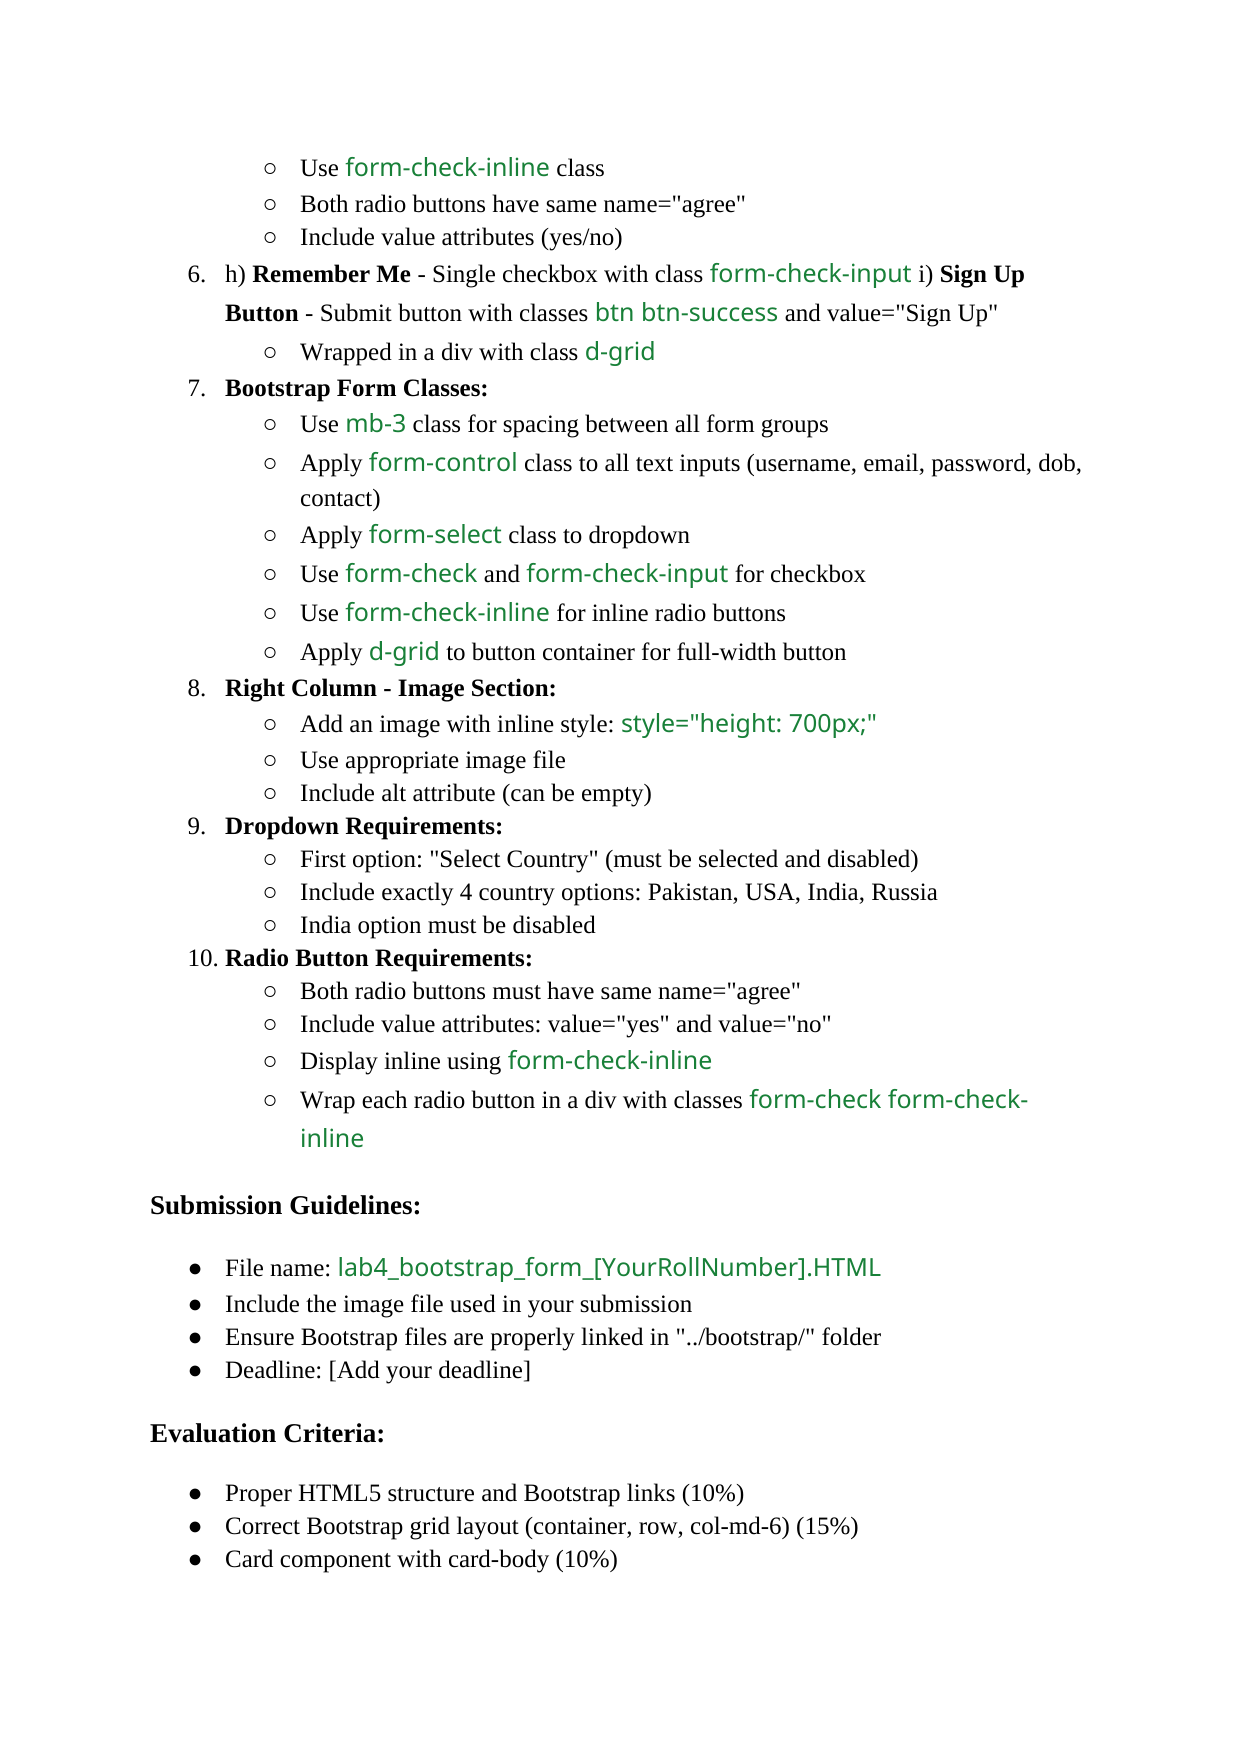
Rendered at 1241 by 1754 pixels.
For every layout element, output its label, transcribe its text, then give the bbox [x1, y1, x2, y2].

list Radio Button Requirements: [187, 943, 1090, 972]
list File name: lab4_bootstrap_form_[YourRollNumber].HTML [187, 1250, 1090, 1284]
list Both radio buttons must have same name="agree" [262, 976, 1090, 1005]
list Correct Bootstrap grid layout (container, row, col-md-6) (15%) [187, 1511, 1090, 1539]
list Apply form-control class to all text inputs (username, email, password, dob, contact) [262, 445, 1090, 512]
list Add an image with inline style: style="height: 700px;" [262, 706, 1090, 740]
list Right Column - Image Section: [187, 673, 1090, 702]
list Include value attributes: value="yes" and value="no" [262, 1009, 1090, 1038]
list Include alt attribute (can be empty) [262, 778, 1090, 807]
list Use form-check-inline for inline radio buttons [262, 594, 1090, 629]
list Card component with card-body (10%) [187, 1544, 1090, 1573]
list India option must be disabled [262, 910, 1090, 939]
list Apply d-grid to button container for full-width button [262, 634, 1090, 668]
list Proper HTML5 structure and Bootstrap links (10%) [187, 1478, 1090, 1507]
list First option: "Select Country" (must be selected and disabled) [262, 844, 1090, 873]
subtitle Submission Guidelines: [150, 1189, 1090, 1220]
subtitle Evaluation Criteria: [150, 1417, 1090, 1448]
list Use appropriate image file [262, 745, 1090, 774]
list Wrapped in a div with class d-grid [262, 333, 1090, 368]
list Include exactly 4 country options: Pakistan, USA, India, Russia [262, 877, 1090, 906]
list Include the image file used in your submission [187, 1289, 1090, 1318]
list Bootstrap Form Classes: [187, 373, 1090, 401]
list Use form-check-inline class [262, 150, 1090, 184]
list Deadline: [Add your deadline] [187, 1355, 1090, 1384]
list Wrap each radio button in a div with classes form-check form-check-inline [262, 1081, 1090, 1155]
list Include value attributes (yes/no) [262, 222, 1090, 251]
list Both radio buttons have same name="agree" [262, 189, 1090, 218]
list Apply form-select class to dropdown [262, 516, 1090, 550]
list Use mb-3 class for spacing between all form groups [262, 406, 1090, 440]
list Ensure Bootstrap files are properly linked in "../bootstrap/" folder [187, 1322, 1090, 1351]
list Display inline using form-check-inline [262, 1042, 1090, 1076]
list h) Remember Me - Single checkbox with class form-check-input i) Sign Up Button - Submit button with classes btn btn-success and value="Sign Up" [187, 255, 1090, 328]
list Dropdown Requirements: [187, 811, 1090, 840]
list Use form-check and form-check-input for checkbox [262, 555, 1090, 589]
